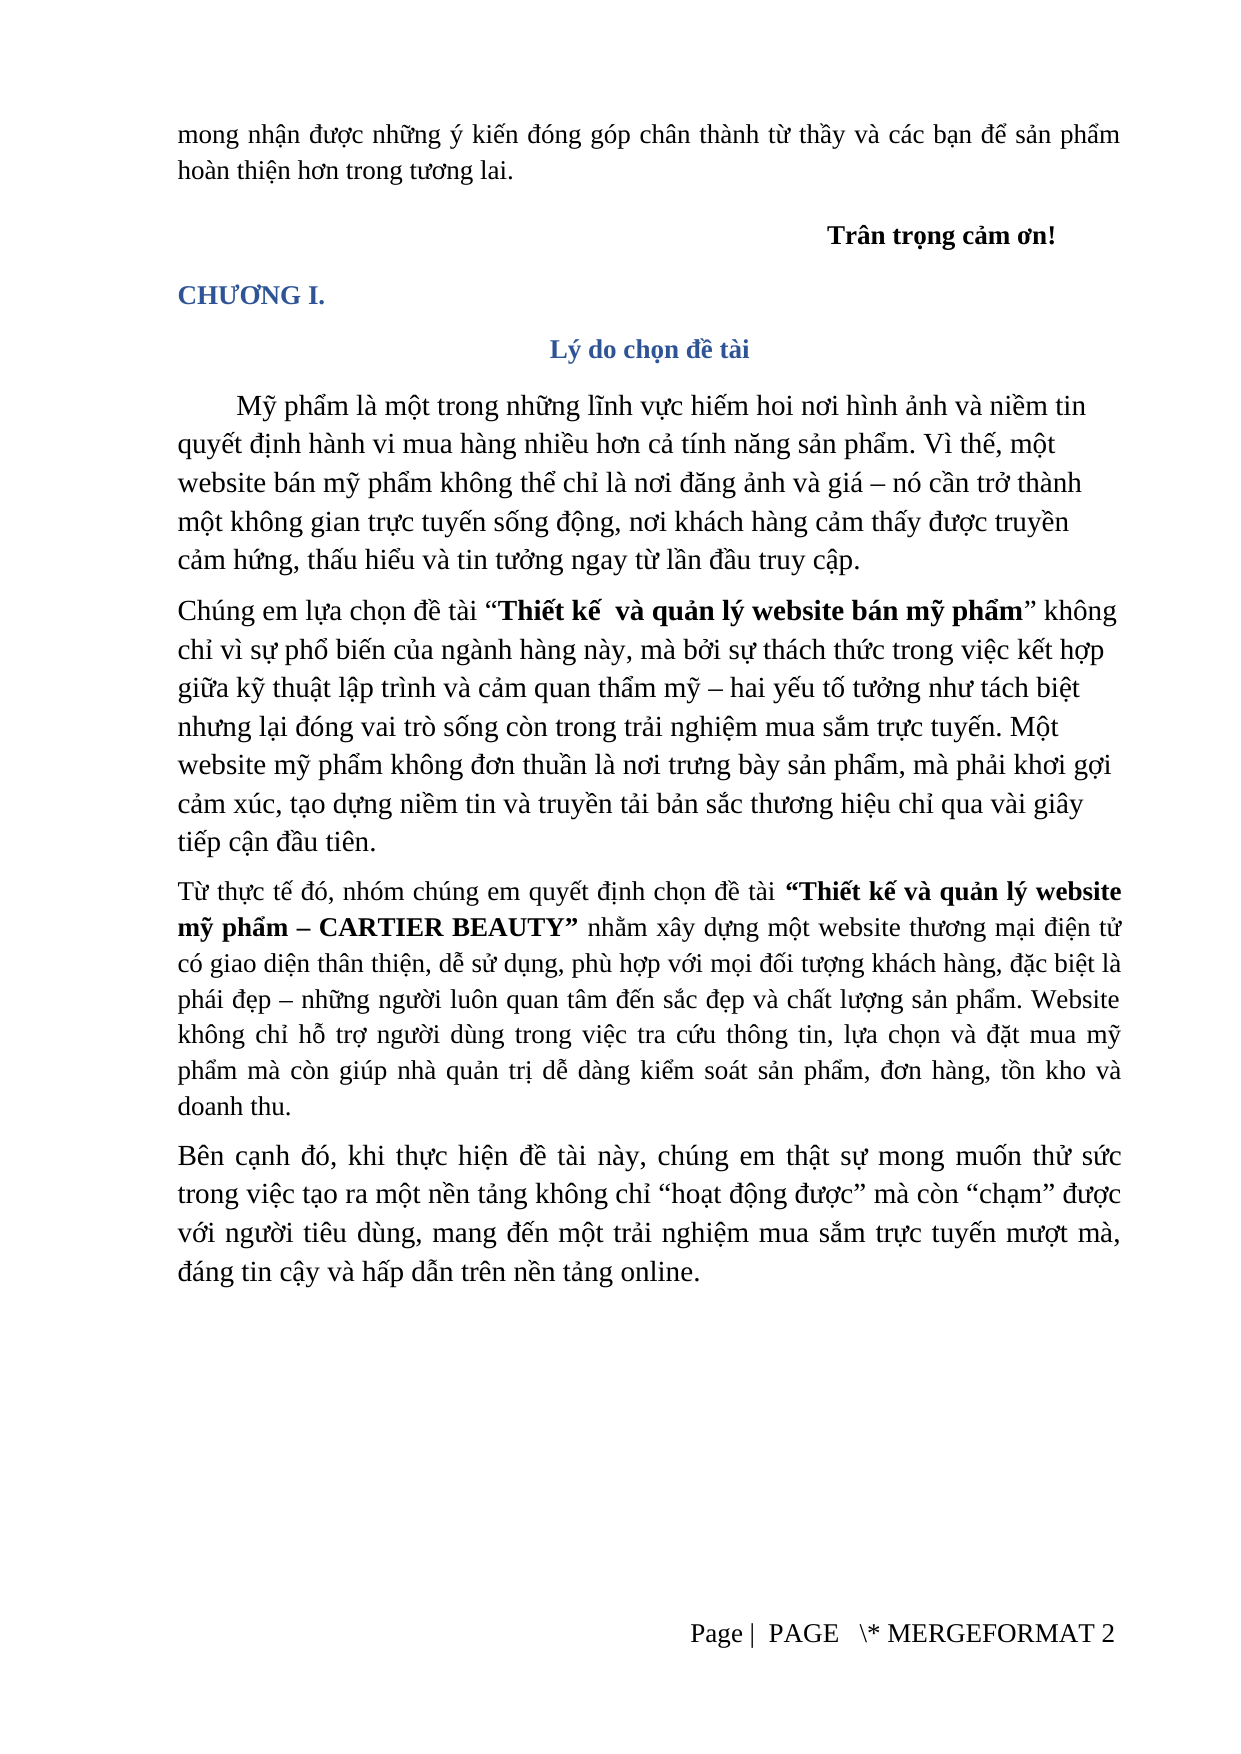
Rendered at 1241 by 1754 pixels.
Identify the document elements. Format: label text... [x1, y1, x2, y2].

text Bên cạnh đó, khi thực hiện đề tài này, chúng em thật sự mong muốn thử sức trong việc tạo ra một nền tảng không chỉ “hoạt động được” mà còn “chạm” được với người tiêu dùng, mang đến một trải nghiệm mua sắm trực tuyến mượt mà, đáng tin cậy và hấp dẫn trên nền tảng online. [177, 1138, 1122, 1287]
text Trân trọng cảm ơn! [768, 219, 1122, 250]
text Mỹ phẩm là một trong những lĩnh vực hiếm hoi nơi hình ảnh và niềm tin quyết định hành vi mua hàng nhiều hơn cả tính năng sản phẩm. Vì thế, một website bán mỹ phẩm không thể chỉ là nơi đăng ảnh và giá – nó cần trở thành một không gian trực tuyến sống động, nơi khách hàng cảm thấy được truyền cảm hứng, thấu hiểu và tin tưởng ngay từ lần đầu truy cập. [177, 388, 1122, 576]
text Từ thực tế đó, nhóm chúng em quyết định chọn đề tài “Thiết kế và quản lý website mỹ phẩm – CARTIER BEAUTY” nhằm xây dựng một website thương mại điện tử có giao diện thân thiện, dễ sử dụng, phù hợp với mọi đối tượng khách hàng, đặc biệt là phái đẹp – những người luôn quan tâm đến sắc đẹp và chất lượng sản phẩm. Website không chỉ hỗ trợ người dùng trong việc tra cứu thông tin, lựa chọn và đặt mua mỹ phẩm mà còn giúp nhà quản trị dễ dàng kiểm soát sản phẩm, đơn hàng, tồn kho và doanh thu. [177, 876, 1122, 1121]
text CHƯƠNG I. [177, 279, 1122, 310]
text Chúng em lựa chọn đề tài “Thiết kế và quản lý website bán mỹ phẩm” không chỉ vì sự phổ biến của ngành hàng này, mà bởi sự thách thức trong việc kết hợp giữa kỹ thuật lập trình và cảm quan thẩm mỹ – hai yếu tố tưởng như tách biệt nhưng lại đóng vai trò sống còn trong trải nghiệm mua sắm trực tuyến. Một website mỹ phẩm không đơn thuần là nơi trưng bày sản phẩm, mà phải khơi gợi cảm xúc, tạo dựng niềm tin và truyền tải bản sắc thương hiệu chỉ qua vài giây tiếp cận đầu tiên. [177, 593, 1122, 858]
text Lý do chọn đề tài [177, 333, 1122, 365]
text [177, 118, 1122, 185]
